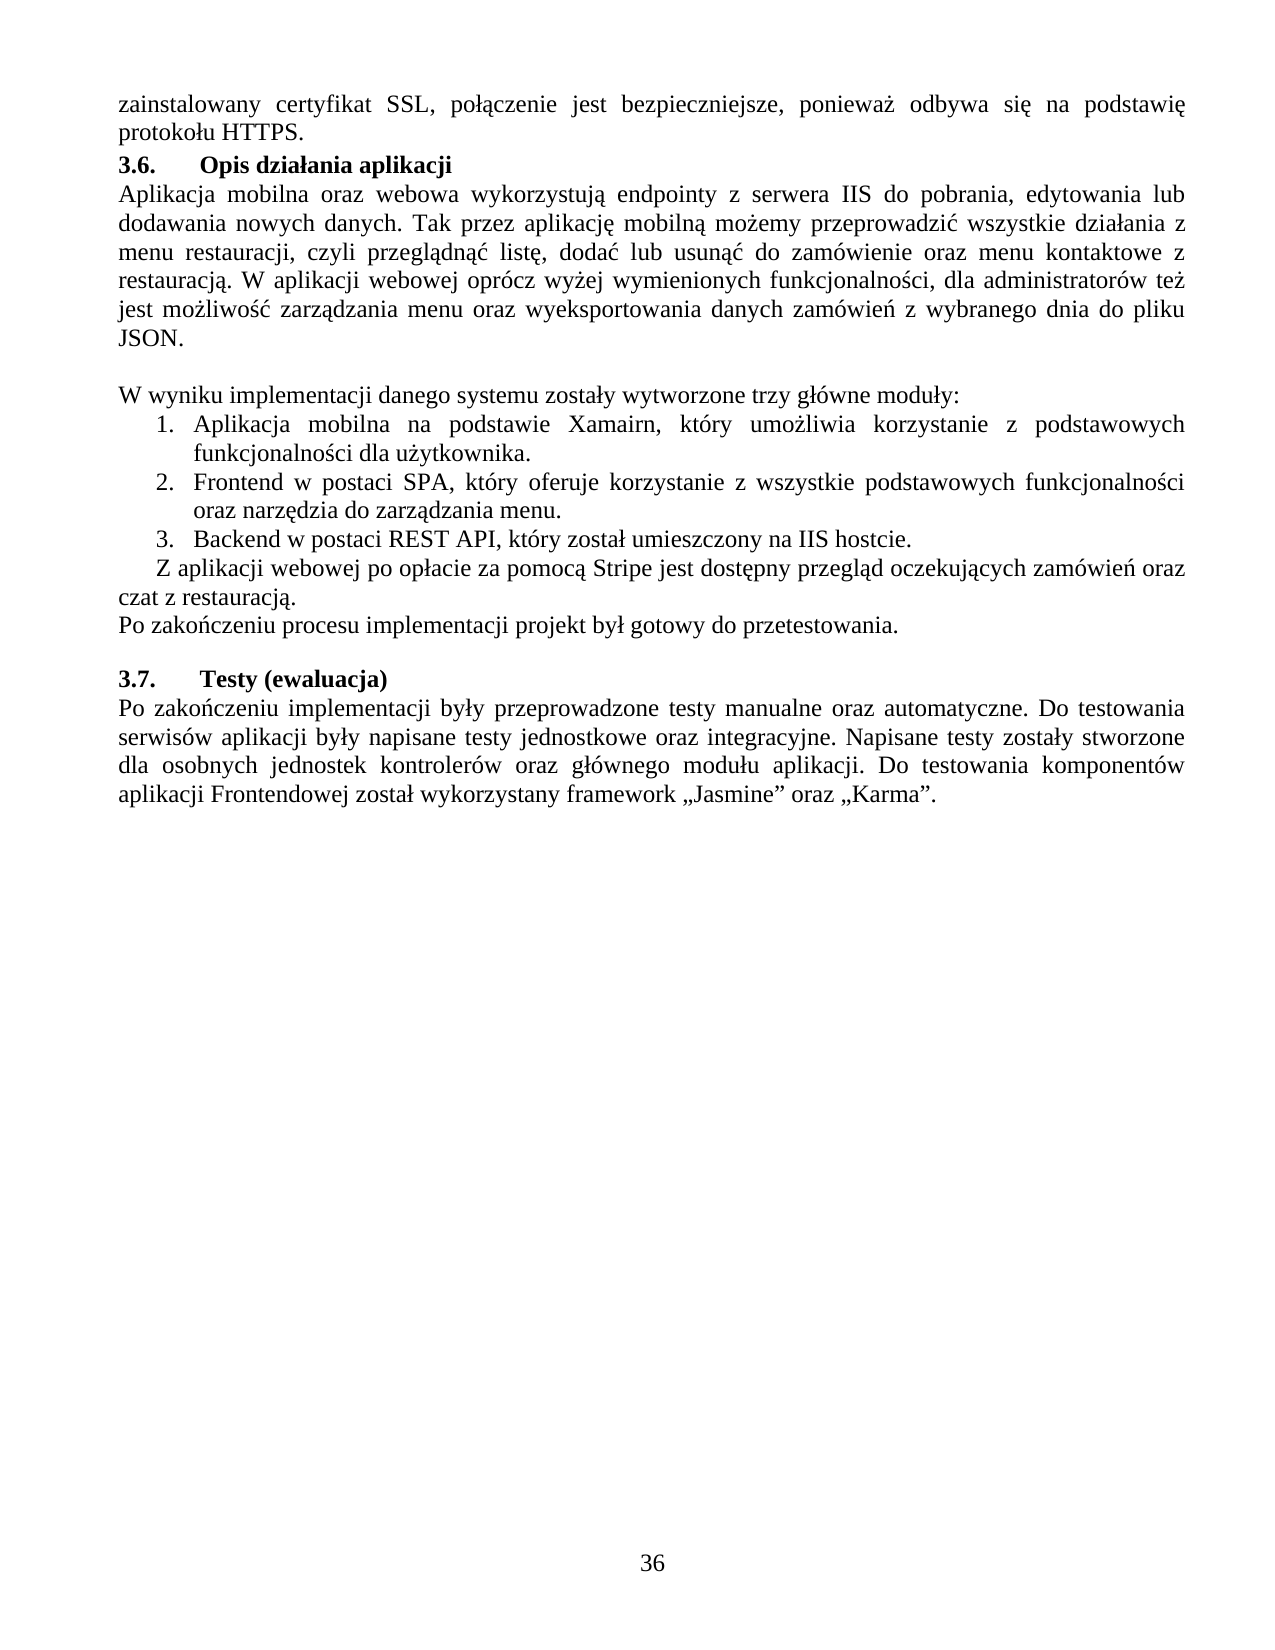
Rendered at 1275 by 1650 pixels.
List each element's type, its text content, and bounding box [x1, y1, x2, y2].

subtitle Testy (ewaluacja) [118, 664, 1186, 693]
list Backend w postaci REST API, który został umieszczony na IIS hostcie. [156, 524, 1186, 553]
subtitle Opis działania aplikacji [118, 150, 1186, 179]
list Frontend w postaci SPA, który oferuje korzystanie z wszystkie podstawowych funkcjonalności oraz narzędzia do zarządzania menu. [156, 467, 1186, 524]
text Po zakończeniu implementacji były przeprowadzone testy manualne oraz automatyczne. Do testowania serwisów aplikacji były napisane testy jednostkowe oraz integracyjne. Napisane testy zostały stworzone dla osobnych jednostek kontrolerów oraz głównego modułu aplikacji. Do testowania komponentów aplikacji Frontendowej został wykorzystany framework „Jasmine” oraz „Karma”. [118, 693, 1186, 808]
list Aplikacja mobilna na podstawie Xamairn, który umożliwia korzystanie z podstawowych funkcjonalności dla użytkownika. [156, 409, 1186, 467]
text Po zakończeniu procesu implementacji projekt był gotowy do przetestowania. [118, 610, 1186, 639]
text W wyniku implementacji danego systemu zostały wytworzone trzy główne moduły: [118, 380, 1186, 409]
text Z aplikacji webowej po opłacie za pomocą Stripe jest dostępny przegląd oczekujących zamówień oraz czat z restauracją. [118, 553, 1186, 610]
text Aplikacja mobilna oraz webowa wykorzystują endpointy z serwera IIS do pobrania, edytowania lub dodawania nowych danych. Tak przez aplikację mobilną możemy przeprowadzić wszystkie działania z menu restauracji, czyli przeglądnąć listę, dodać lub usunąć do zamówienie oraz menu kontaktowe z restauracją. W aplikacji webowej oprócz wyżej wymienionych funkcjonalności, dla administratorów też jest możliwość zarządzania menu oraz wyeksportowania danych zamówień z wybranego dnia do pliku JSON. [118, 179, 1186, 352]
